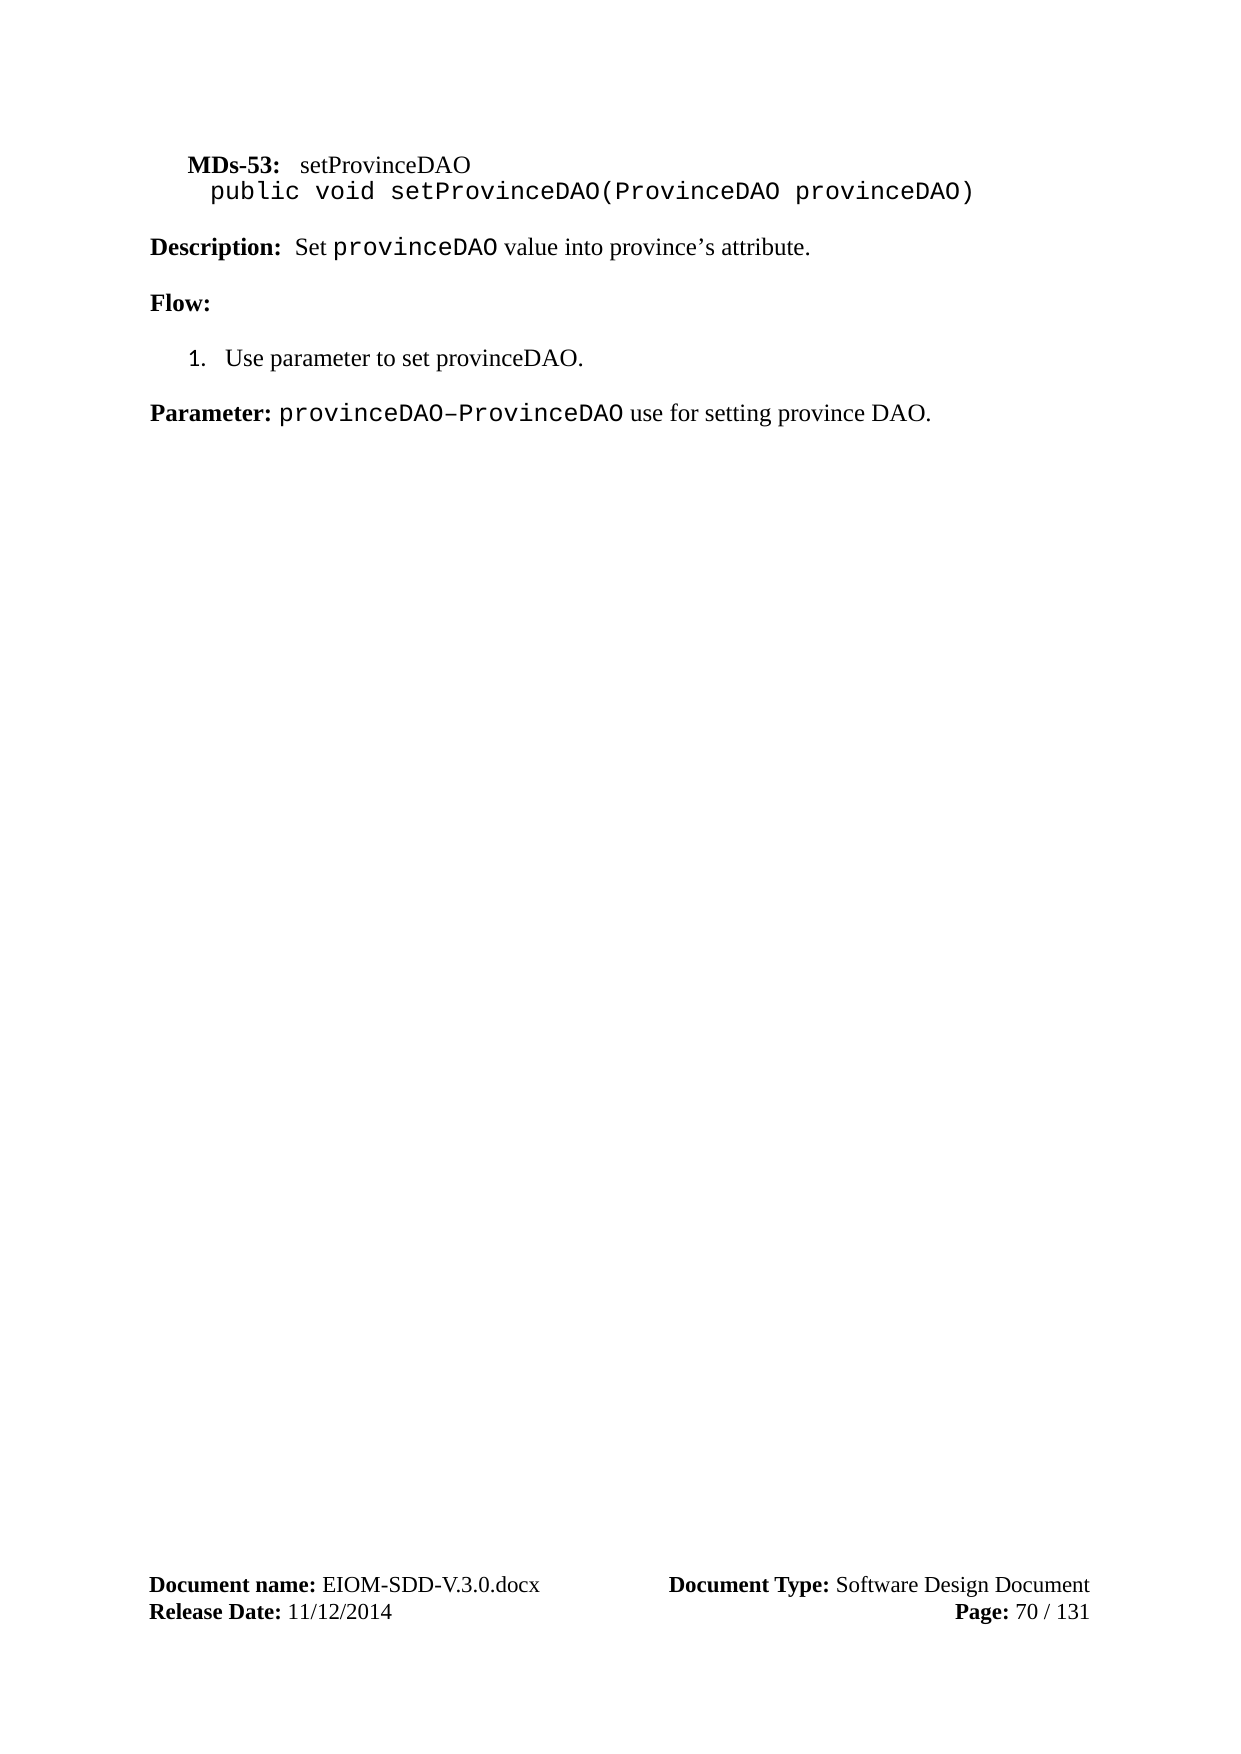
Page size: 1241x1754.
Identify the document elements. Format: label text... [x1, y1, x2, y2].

list Use parameter to set provinceDAO. [150, 342, 1090, 373]
list setProvinceDAO [187, 150, 1090, 179]
text Flow: [150, 288, 1090, 317]
text Parameter: provinceDAO–ProvinceDAO use for setting province DAO. [150, 398, 1090, 429]
text Description: Set provinceDAO value into province’s attribute. [150, 232, 1090, 263]
text public void setProvinceDAO(ProvinceDAO provinceDAO) [150, 179, 1090, 207]
